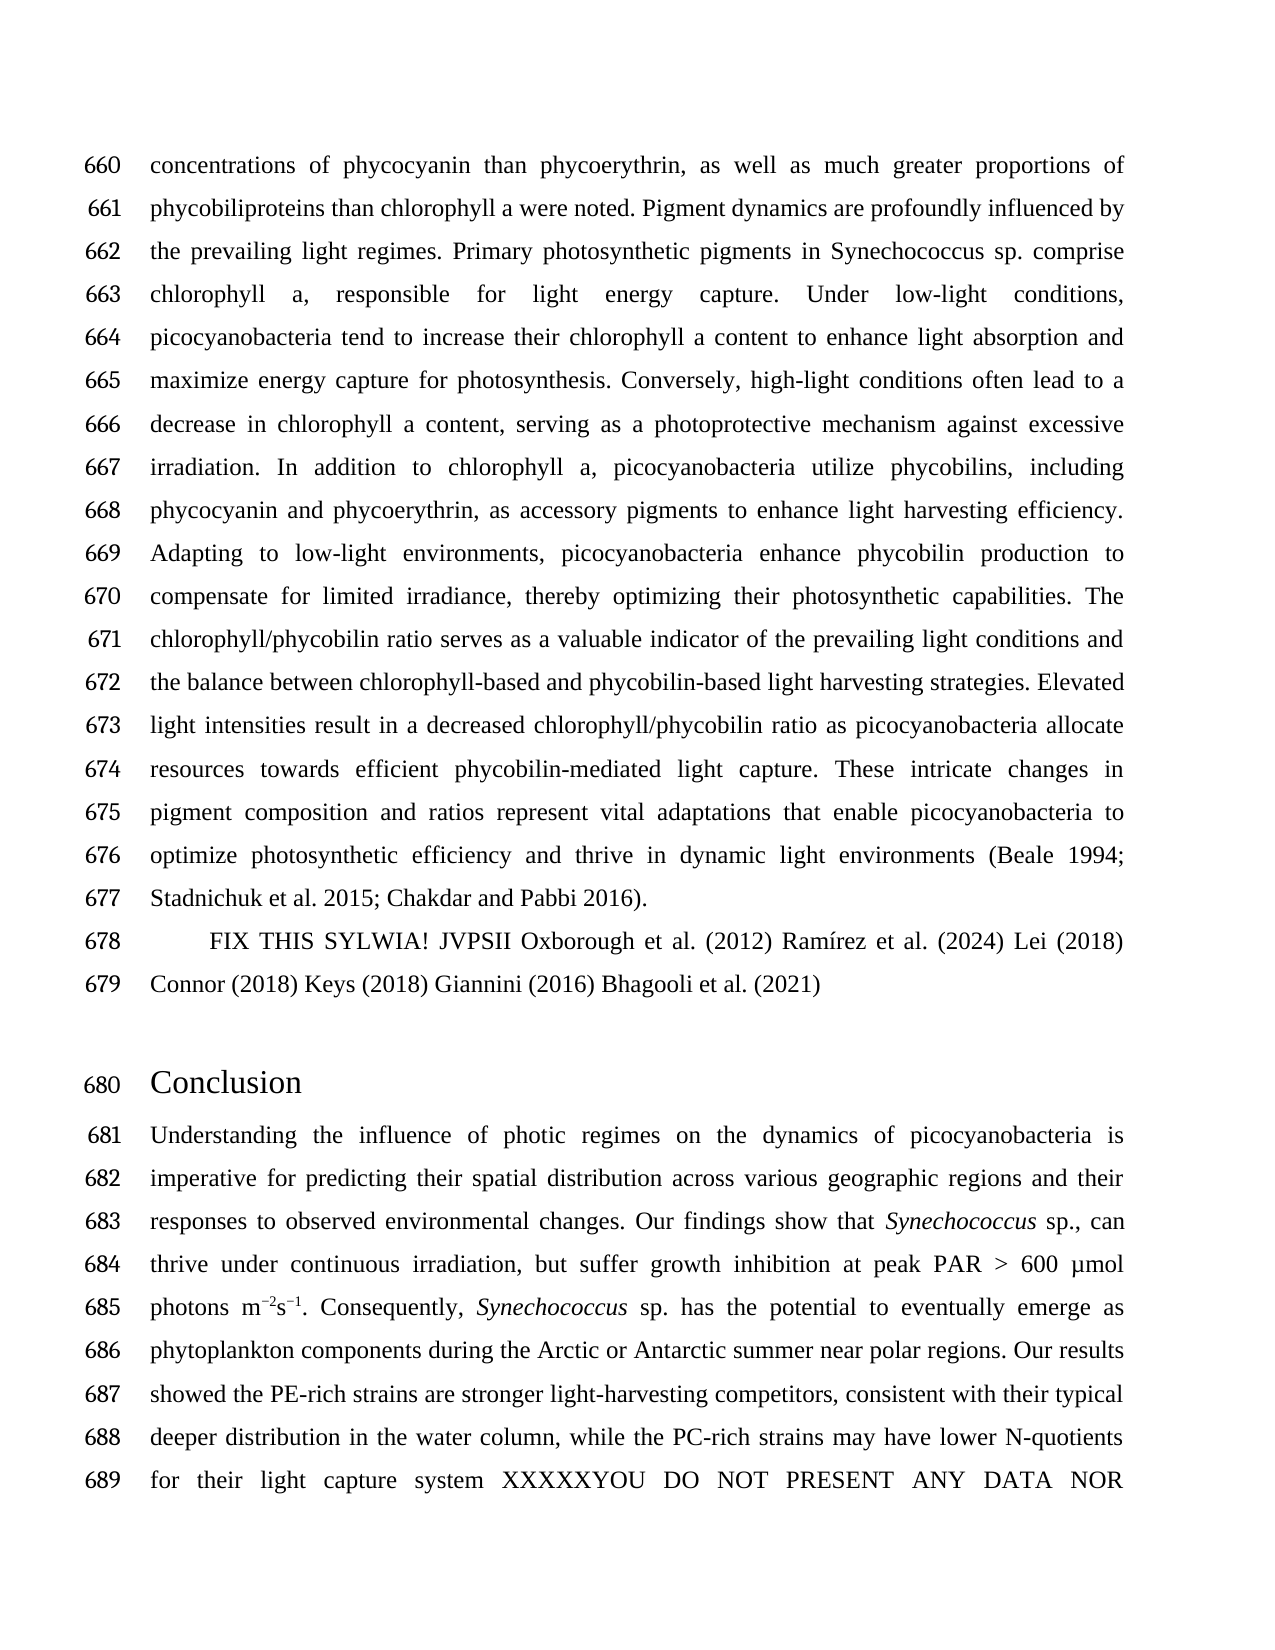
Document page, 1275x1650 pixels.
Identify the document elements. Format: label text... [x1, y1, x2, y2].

subtitle Conclusion [150, 1062, 1125, 1101]
text FIX THIS SYLWIA! JVPSII Oxborough et al. (2012) Ramírez et al. (2024) Lei (2018) Connor (2018) Keys (2018) Giannini (2016) Bhagooli et al. (2021) [150, 926, 1125, 998]
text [150, 150, 1125, 912]
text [150, 1120, 1125, 1494]
